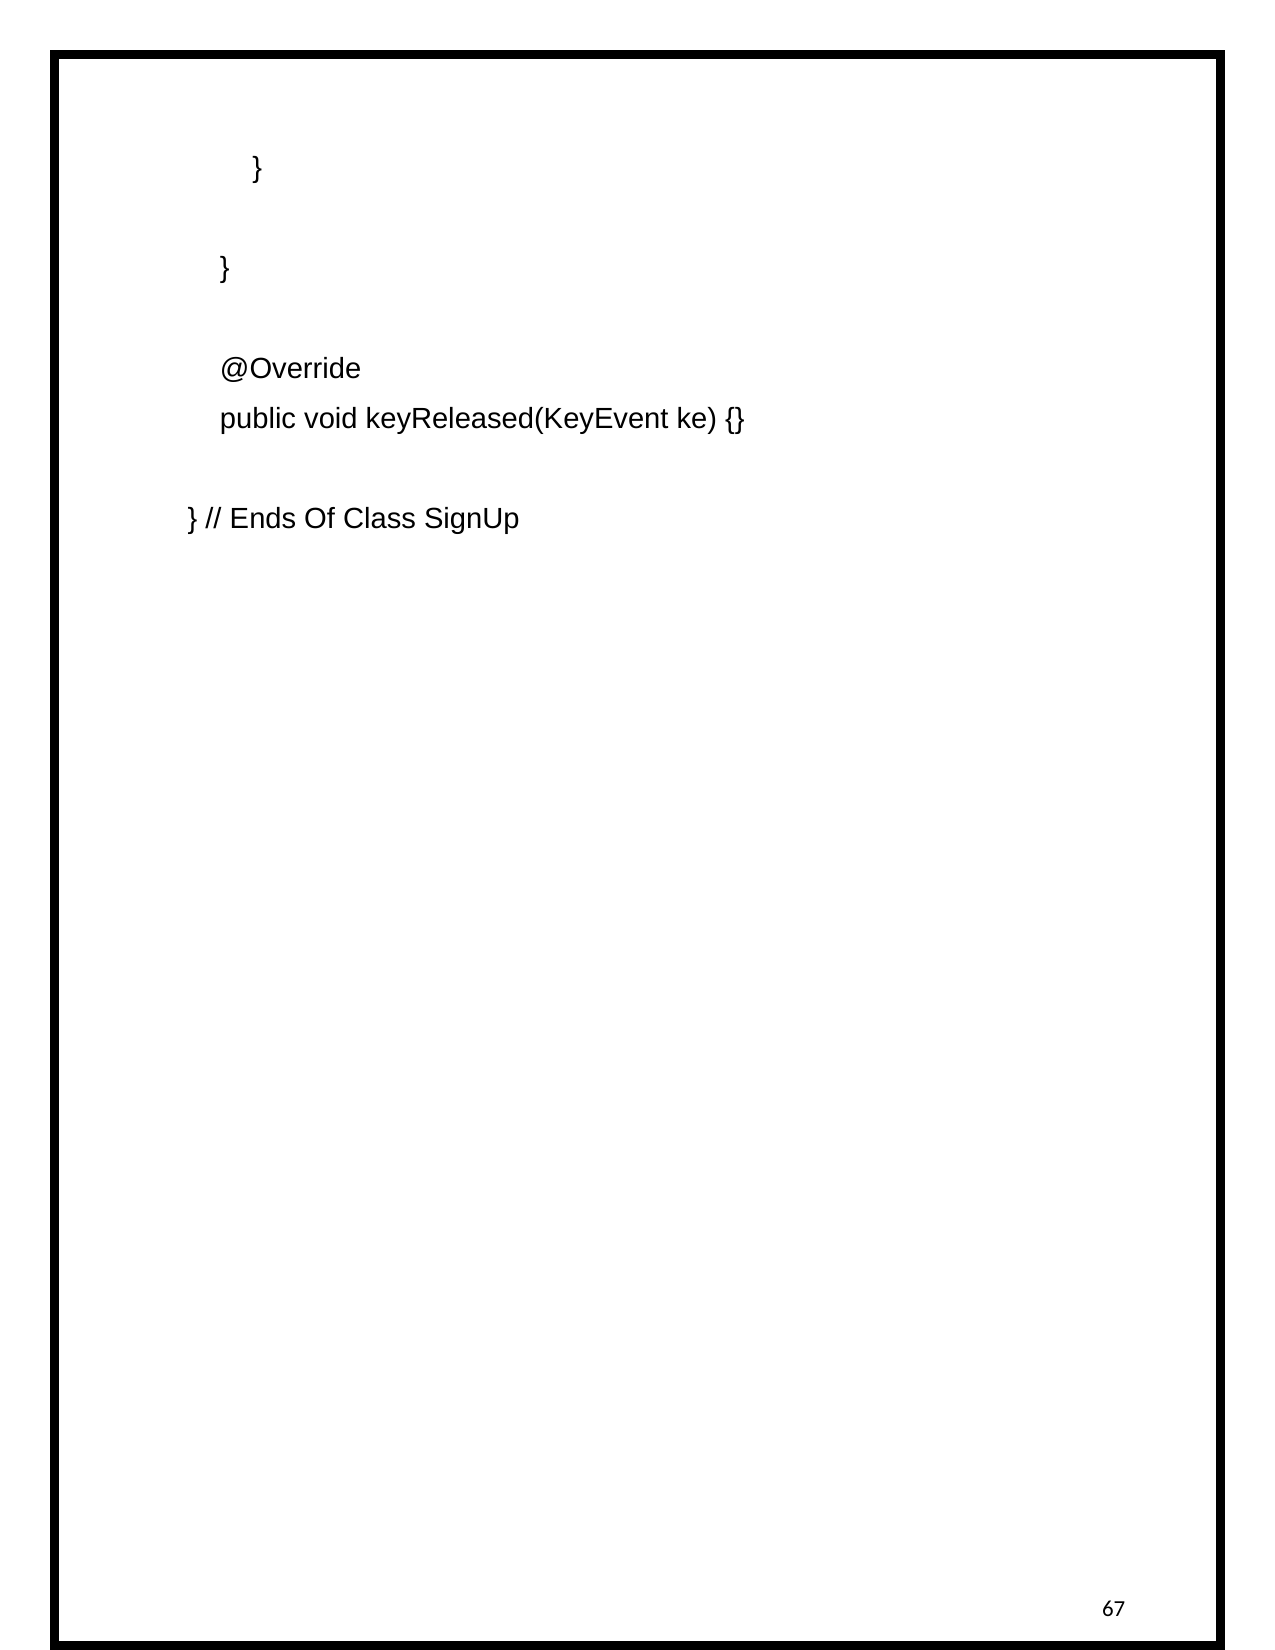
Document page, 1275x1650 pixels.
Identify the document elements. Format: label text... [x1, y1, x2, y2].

text } [187, 250, 1125, 284]
text } // Ends Of Class SignUp [187, 501, 1125, 535]
text @Override [187, 351, 1125, 384]
text public void keyReleased(KeyEvent ke) {} [187, 401, 1125, 434]
text } [187, 150, 1125, 183]
